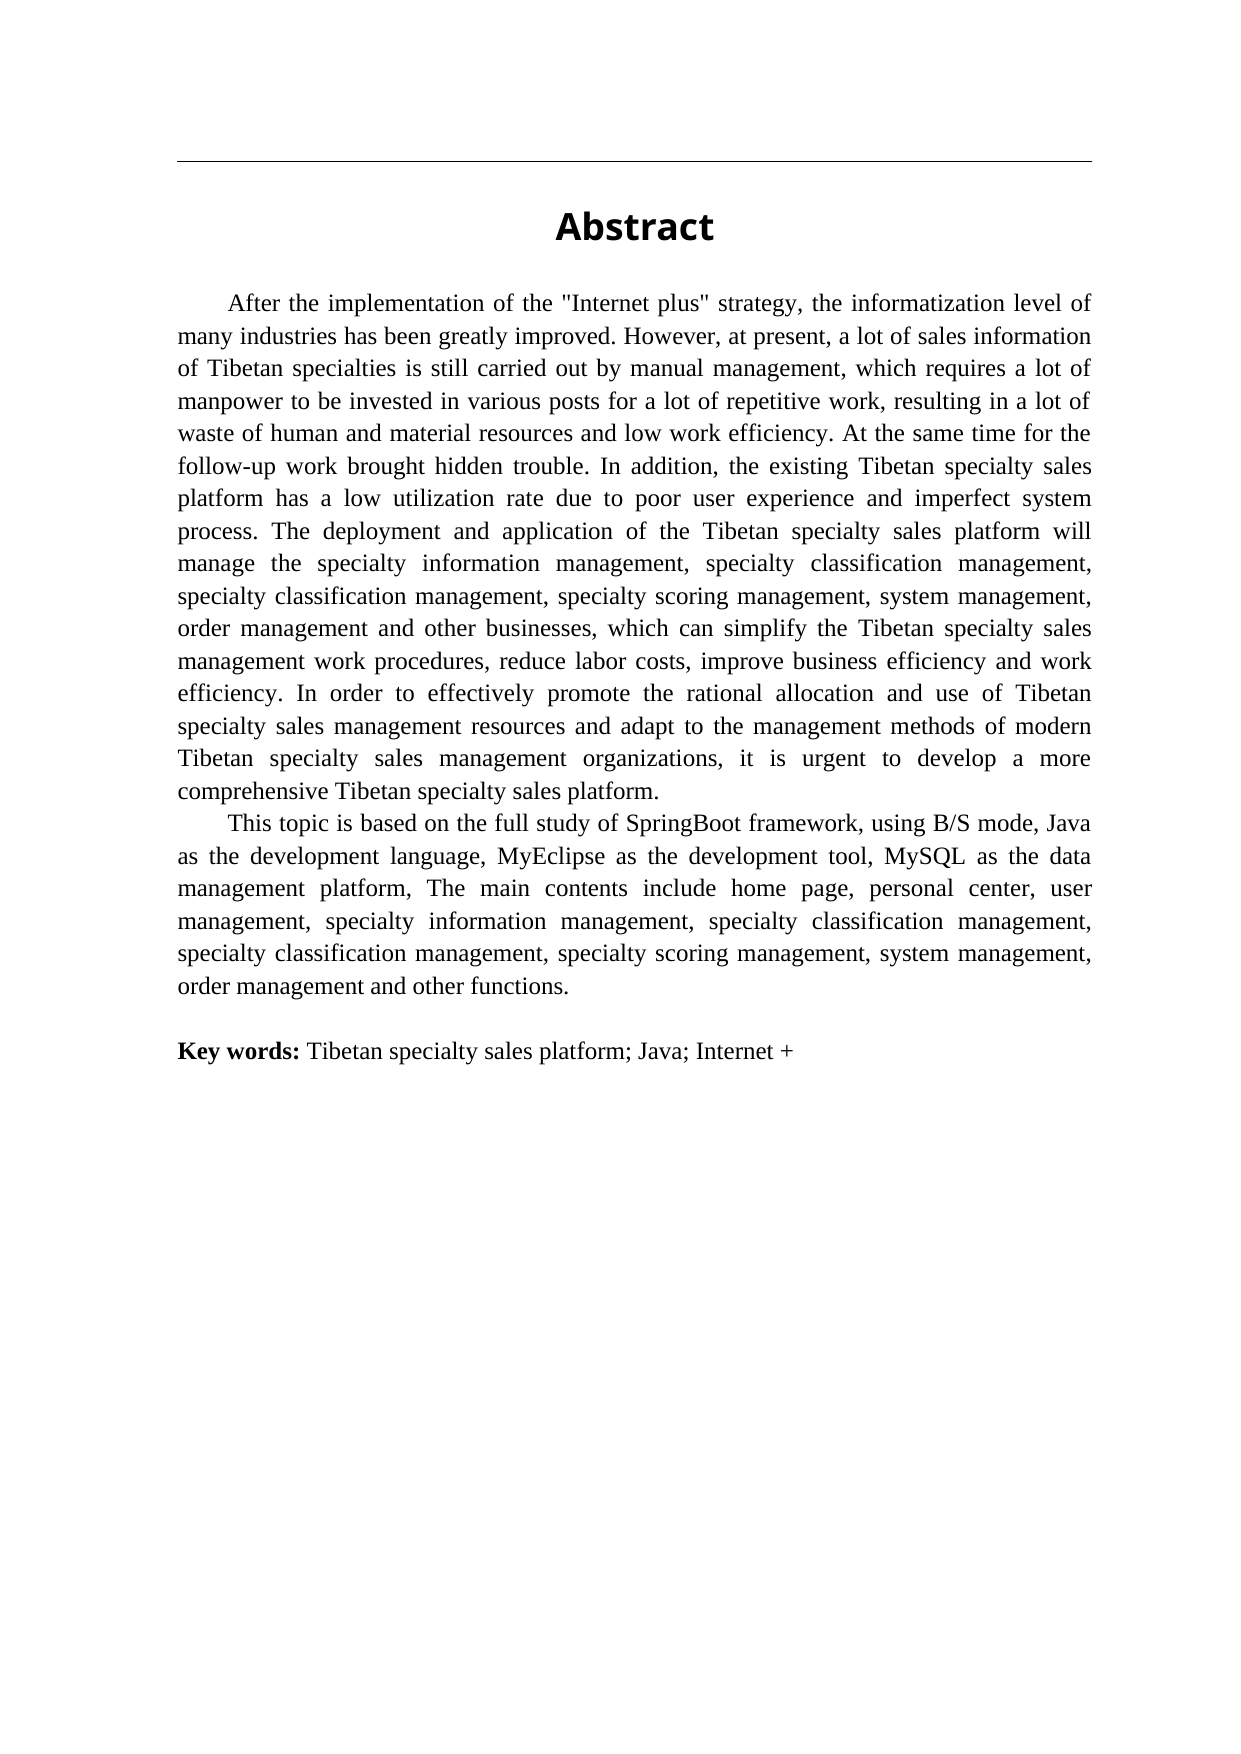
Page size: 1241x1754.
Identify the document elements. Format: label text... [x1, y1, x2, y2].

text After the implementation of the "Internet plus" strategy, the informatization level of many industries has been greatly improved. However, at present, a lot of sales information of Tibetan specialties is still carried out by manual management, which requires a lot of manpower to be invested in various posts for a lot of repetitive work, resulting in a lot of waste of human and material resources and low work efficiency. At the same time for the follow-up work brought hidden trouble. In addition, the existing Tibetan specialty sales platform has a low utilization rate due to poor user experience and imperfect system process. The deployment and application of the Tibetan specialty sales platform will manage the specialty information management, specialty classification management, specialty classification management, specialty scoring management, system management, order management and other businesses, which can simplify the Tibetan specialty sales management work procedures, reduce labor costs, improve business efficiency and work efficiency. In order to effectively promote the rational allocation and use of Tibetan specialty sales management resources and adapt to the management methods of modern Tibetan specialty sales management organizations, it is urgent to develop a more comprehensive Tibetan specialty sales platform. [177, 287, 1092, 807]
text Abstract [177, 193, 1092, 258]
text Key words: Tibetan specialty sales platform; Java; Internet + [177, 1034, 1092, 1067]
text This topic is based on the full study of SpringBoot framework, using B/S mode, Java as the development language, MyEclipse as the development tool, MySQL as the data management platform, The main contents include home page, personal center, user management, specialty information management, specialty classification management, specialty classification management, specialty scoring management, system management, order management and other functions. [177, 807, 1092, 1002]
